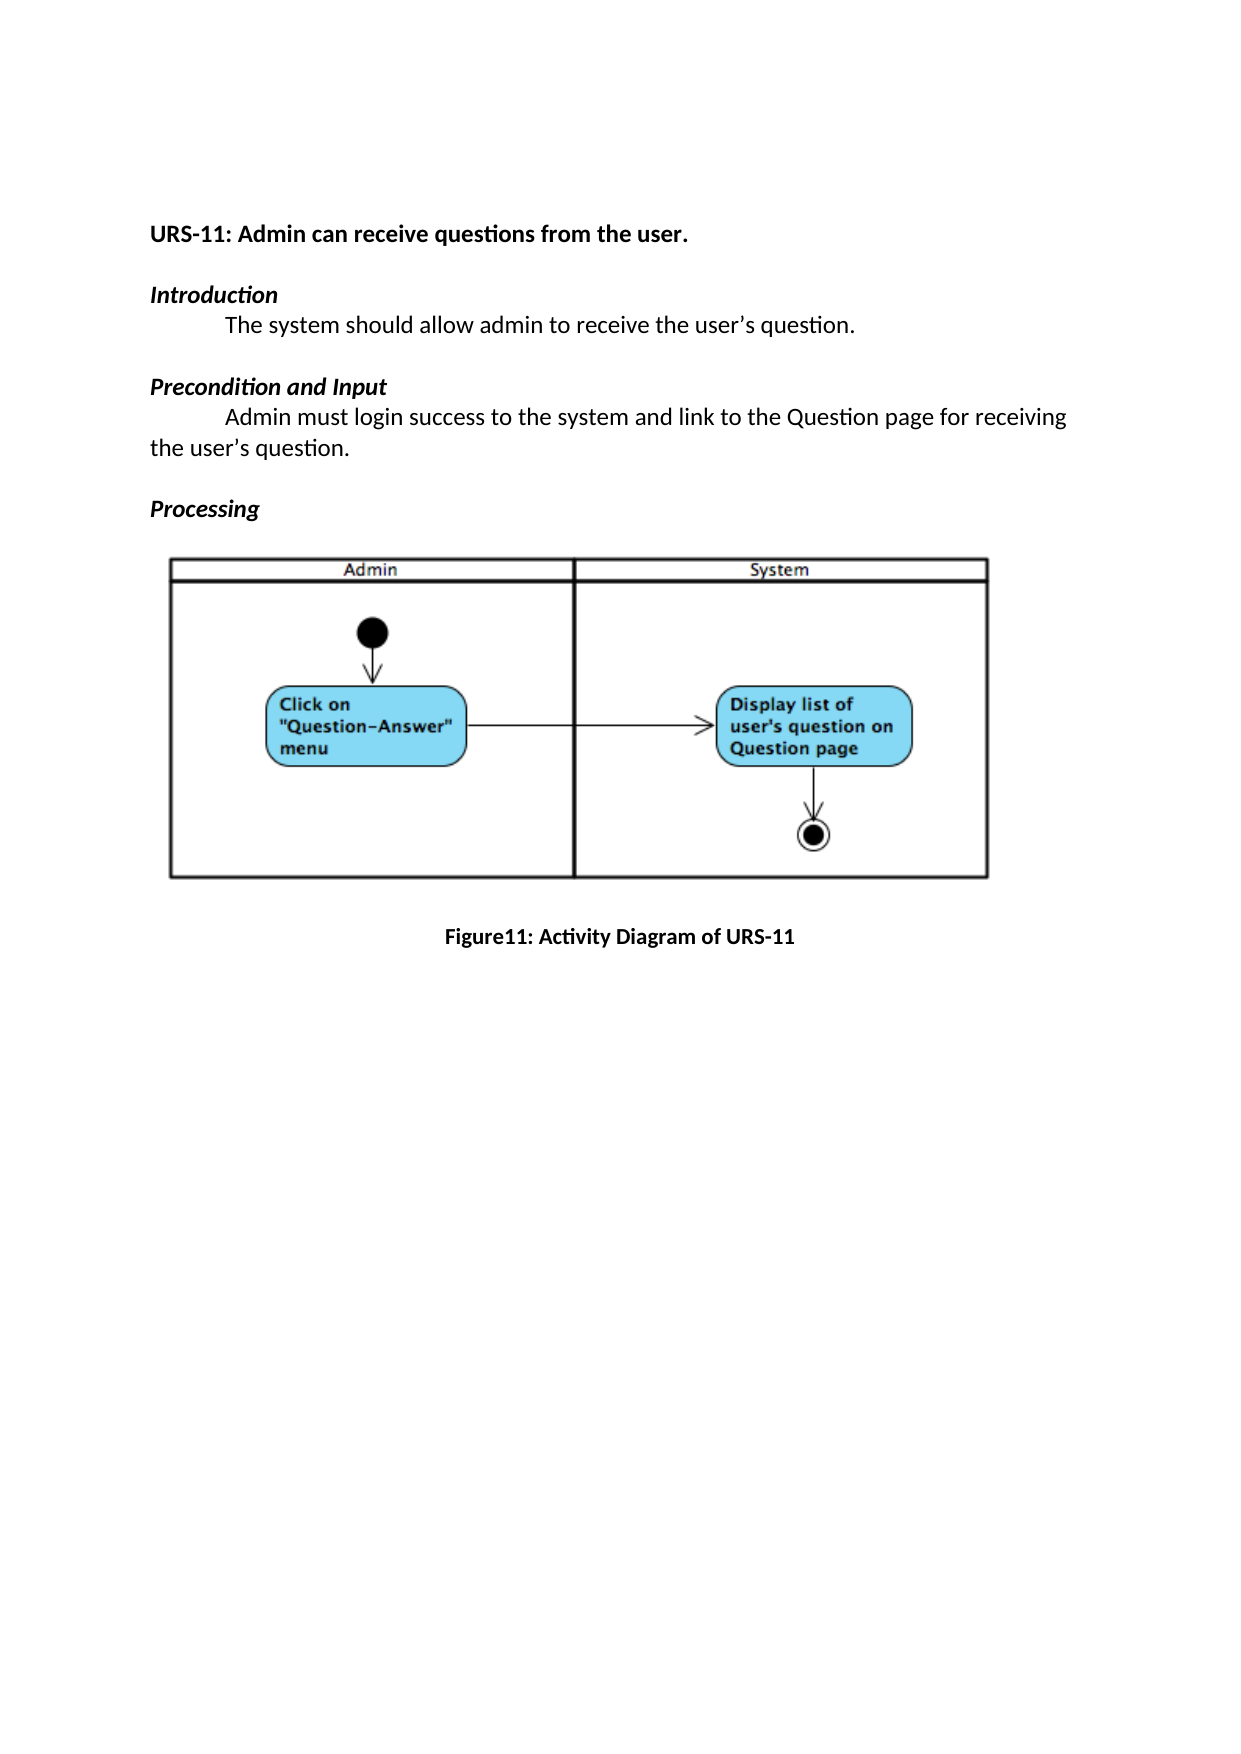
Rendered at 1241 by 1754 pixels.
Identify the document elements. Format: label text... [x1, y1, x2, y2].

picture [150, 551, 1007, 894]
text The system should allow admin to receive the user’s question. [150, 310, 1090, 340]
text Introduction [150, 279, 1090, 310]
text Admin must login success to the system and link to the Question page for receiving the user’s question. [150, 401, 1090, 462]
text Precondition and Input [150, 371, 1090, 401]
text URS-11: Admin can receive questions from the user. [150, 218, 1090, 249]
text Figure11: Activity Diagram of URS-11 [150, 922, 1090, 950]
text Processing [150, 493, 1090, 523]
